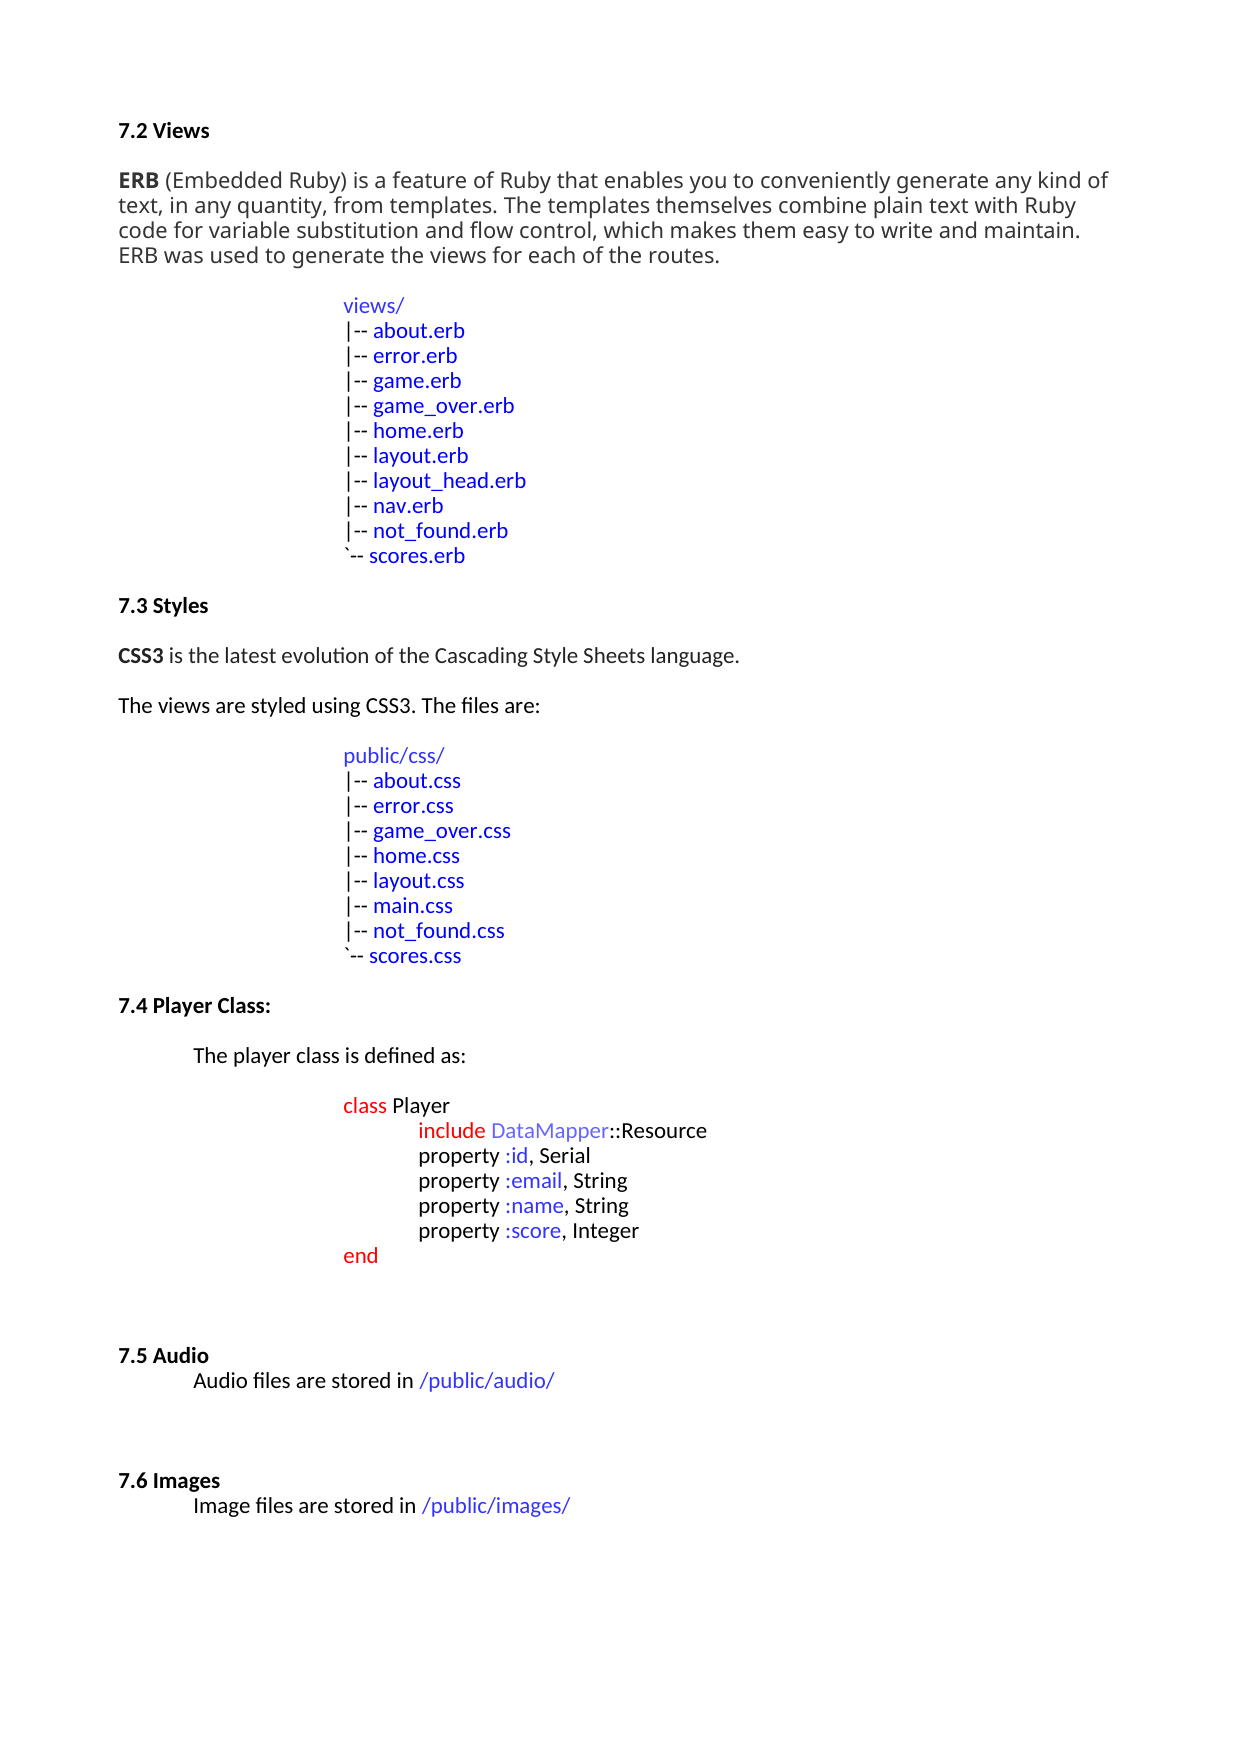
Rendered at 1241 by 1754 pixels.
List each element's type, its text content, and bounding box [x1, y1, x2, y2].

list |-- error.css [343, 793, 1122, 818]
list `-- scores.erb [343, 543, 1122, 568]
list class Player [343, 1093, 1122, 1118]
list include DataMapper::Resource [343, 1118, 1122, 1143]
list property :score, Integer [343, 1218, 1122, 1243]
list 7.5 Audio [118, 1343, 1122, 1368]
list |-- not_found.css [343, 918, 1122, 943]
list |-- home.css [343, 843, 1122, 868]
list The player class is defined as: [118, 1043, 1122, 1068]
list 7.2 Views [118, 118, 1122, 143]
list |-- main.css [343, 893, 1122, 918]
list |-- game.erb [343, 368, 1122, 393]
list CSS3 is the latest evolution of the Cascading Style Sheets language. [118, 643, 1122, 668]
list `-- scores.css [343, 943, 1122, 968]
list ERB (Embedded Ruby) is a feature of Ruby that enables you to conveniently generate any kind of text, in any quantity, from templates. The templates themselves combine plain text with Ruby code for variable substitution and flow control, which makes them easy to write and maintain. [118, 168, 1122, 243]
list |-- error.erb [343, 343, 1122, 368]
list The views are styled using CSS3. The files are: [118, 693, 1122, 718]
list |-- game_over.erb [343, 393, 1122, 418]
list 7.3 Styles [118, 593, 1122, 618]
list |-- layout.css [343, 868, 1122, 893]
list views/ [343, 293, 1122, 318]
list |-- layout_head.erb [343, 468, 1122, 493]
list property :email, String [343, 1168, 1122, 1193]
list public/css/ [343, 743, 1122, 768]
list |-- home.erb [343, 418, 1122, 443]
list |-- game_over.css [343, 818, 1122, 843]
list ERB was used to generate the views for each of the routes. [118, 243, 1122, 268]
list |-- about.erb [343, 318, 1122, 343]
list Image files are stored in /public/images/ [118, 1493, 1122, 1518]
list 7.4 Player Class: [118, 993, 1122, 1018]
list |-- not_found.erb [343, 518, 1122, 543]
list Audio files are stored in /public/audio/ [118, 1368, 1122, 1393]
list property :id, Serial [343, 1143, 1122, 1168]
list end [343, 1243, 1122, 1268]
list |-- about.css [343, 768, 1122, 793]
list |-- nav.erb [343, 493, 1122, 518]
list |-- layout.erb [343, 443, 1122, 468]
list property :name, String [343, 1193, 1122, 1218]
list 7.6 Images [118, 1468, 1122, 1493]
